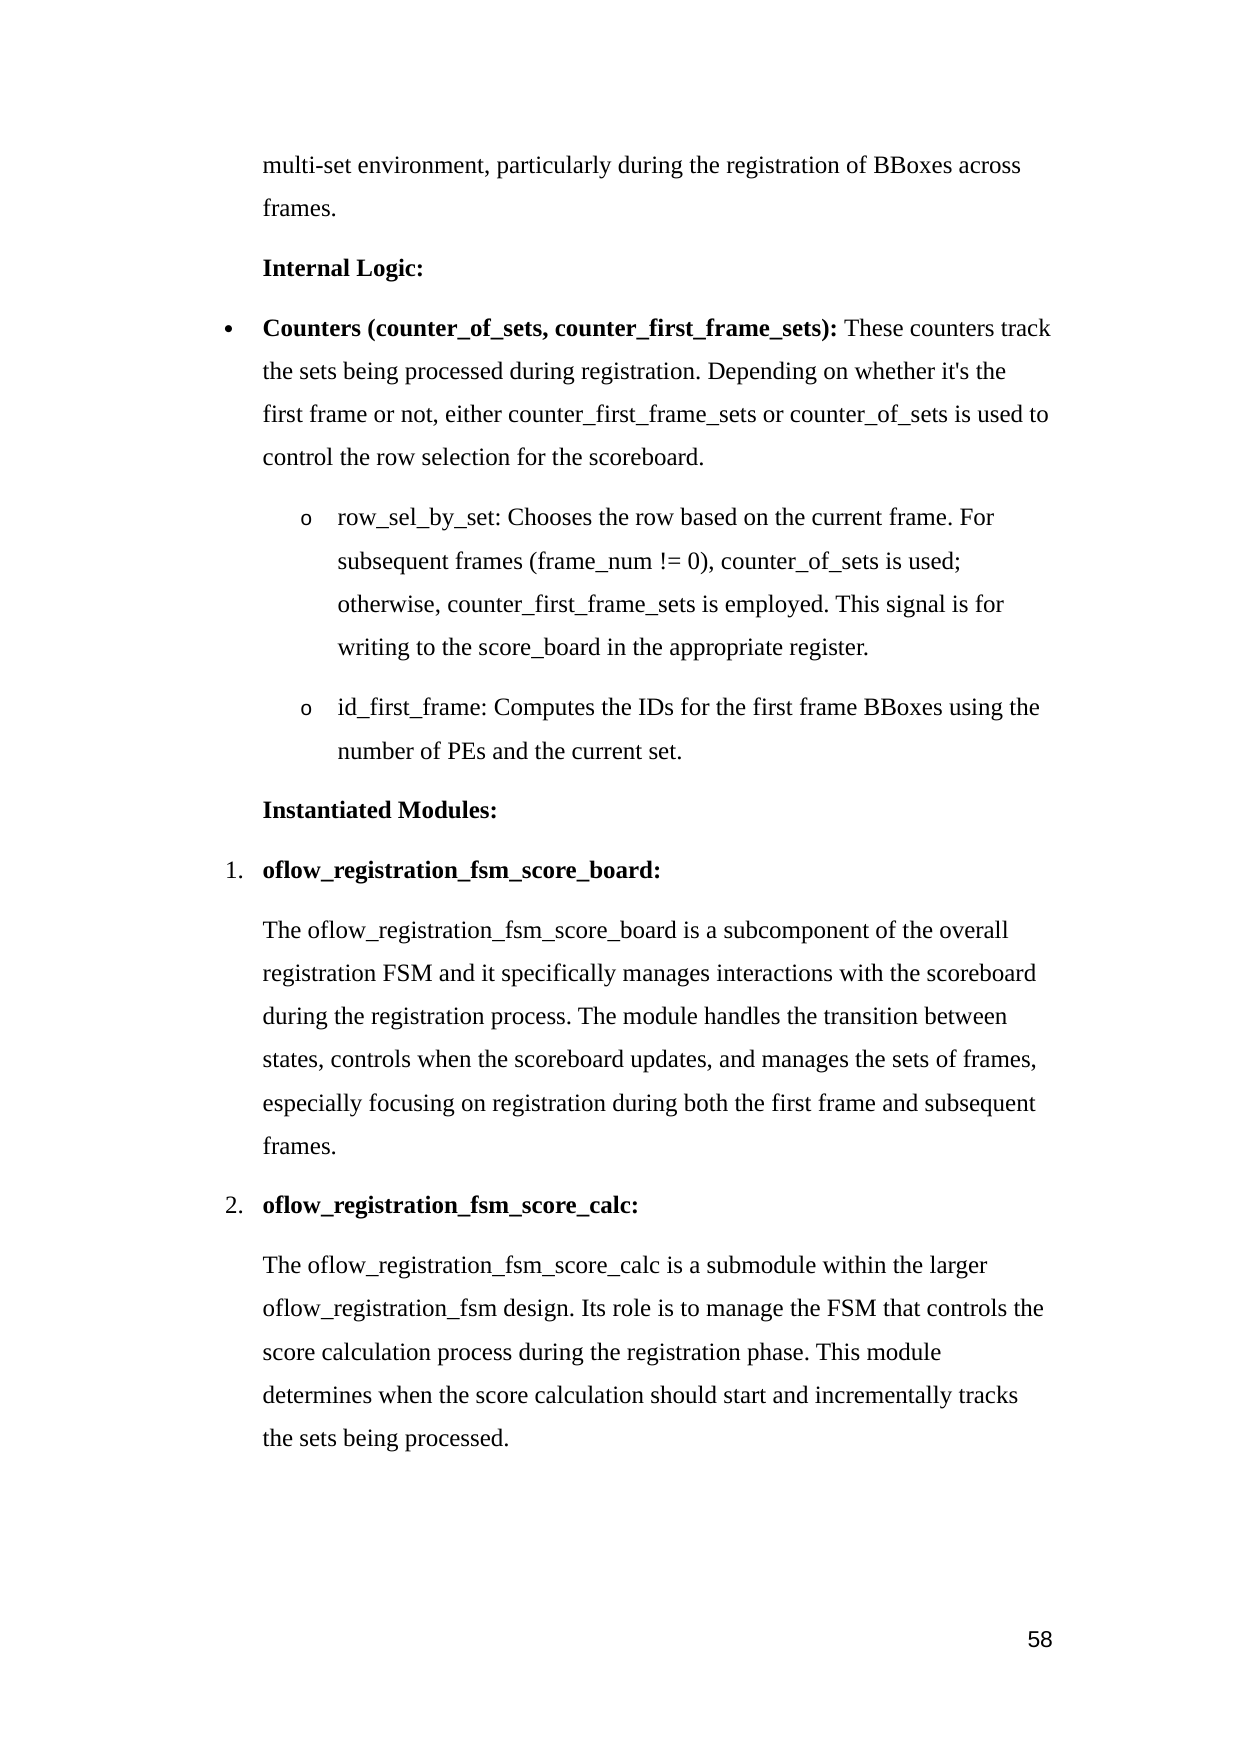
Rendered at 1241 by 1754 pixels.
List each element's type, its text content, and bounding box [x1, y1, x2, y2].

text Instantiated Modules: [262, 796, 1053, 824]
list Counters (counter_of_sets, counter_first_frame_sets): These counters track the sets being processed during registration. Depending on whether it's the first frame or not, either counter_first_frame_sets or counter_of_sets is used to control the row selection for the scoreboard. [225, 313, 1053, 471]
text The oflow_registration_fsm_score_board is a subcomponent of the overall registration FSM and it specifically manages interactions with the scoreboard during the registration process. The module handles the transition between states, controls when the scoreboard updates, and manages the sets of frames, especially focusing on registration during both the first frame and subsequent frames. [262, 915, 1053, 1159]
list oflow_registration_fsm_score_calc: [225, 1191, 1053, 1219]
text The oflow_registration_fsm_score_calc is a submodule within the larger oflow_registration_fsm design. Its role is to manage the FSM that controls the score calculation process during the registration phase. This module determines when the score calculation should start and incrementally tracks the sets being processed. [262, 1250, 1053, 1452]
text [262, 150, 1053, 222]
list oflow_registration_fsm_score_board: [225, 855, 1053, 884]
list row_sel_by_set: Chooses the row based on the current frame. For subsequent frames (frame_num != 0), counter_of_sets is used; otherwise, counter_first_frame_sets is employed. This signal is for writing to the score_board in the appropriate register. [300, 502, 1053, 661]
list id_first_frame: Computes the IDs for the first frame BBoxes using the number of PEs and the current set. [300, 692, 1053, 764]
text Internal Logic: [262, 253, 1053, 282]
